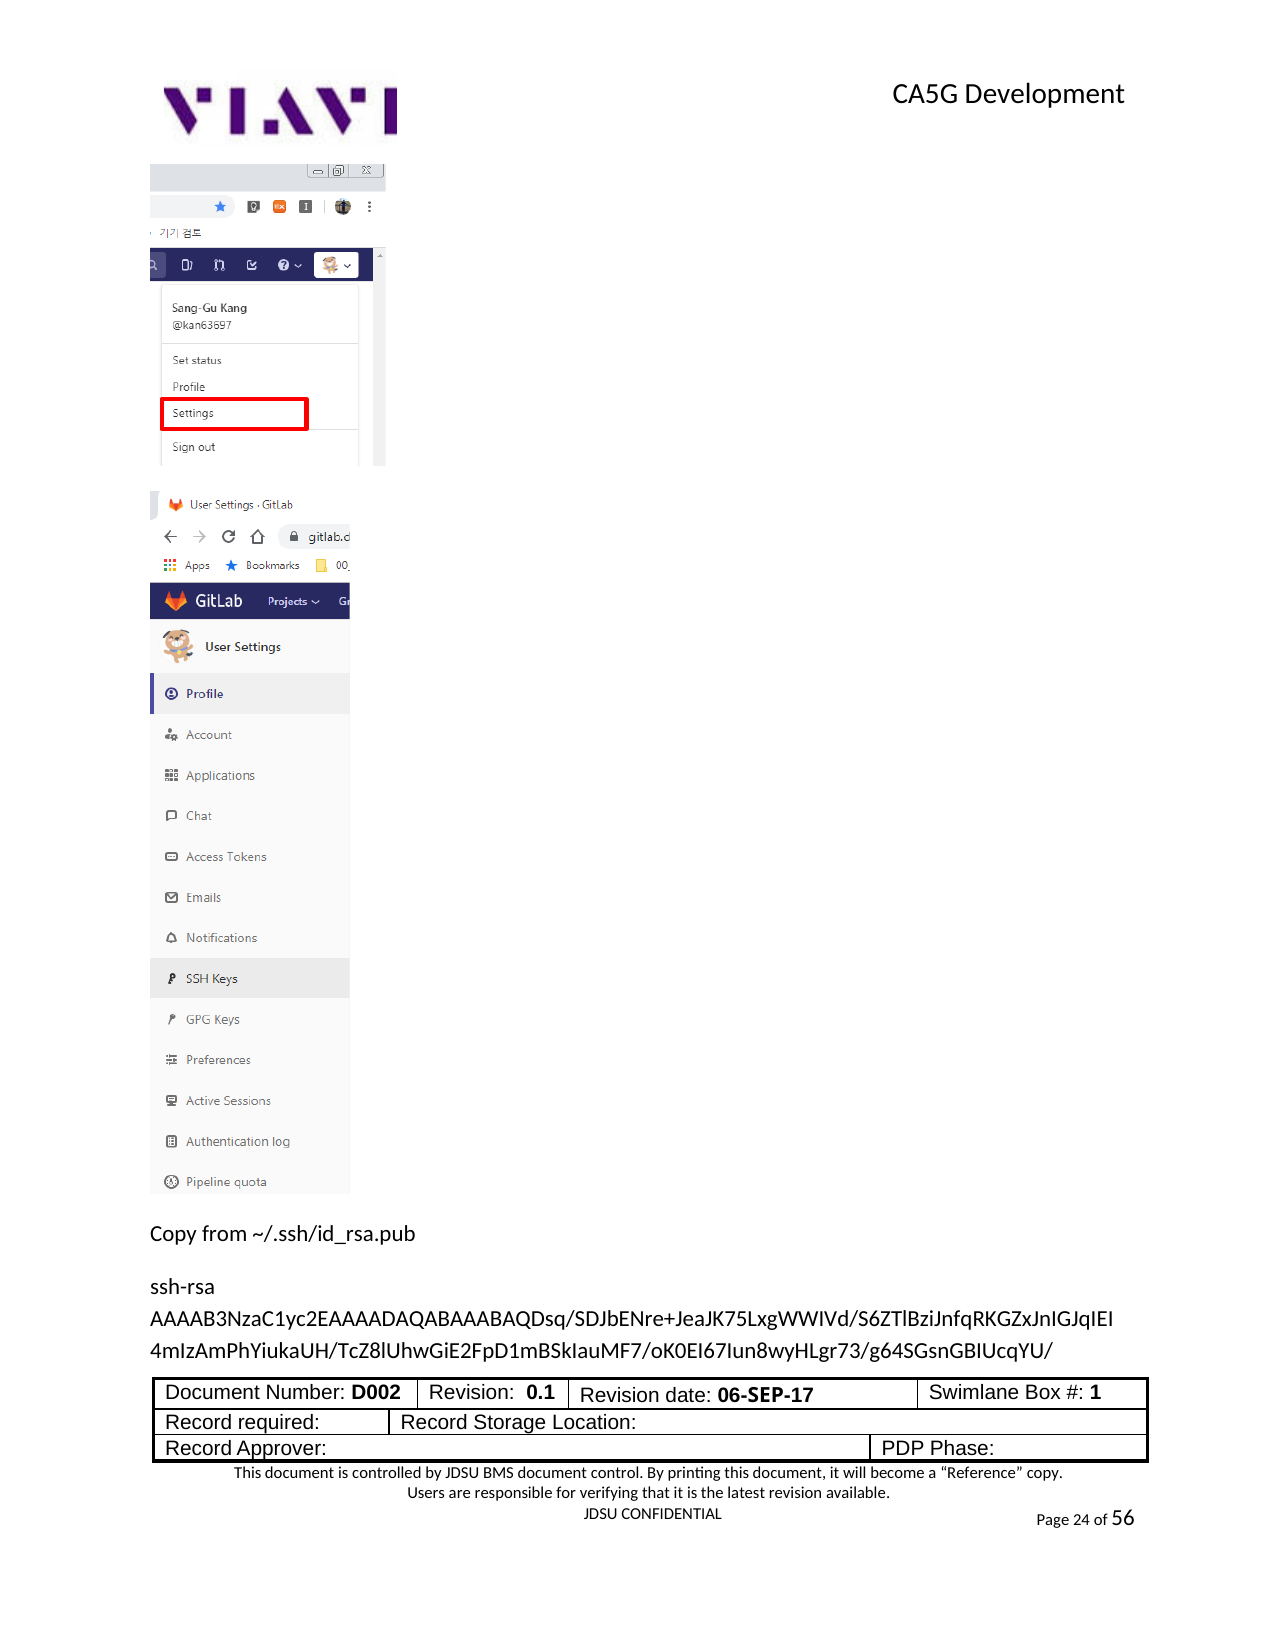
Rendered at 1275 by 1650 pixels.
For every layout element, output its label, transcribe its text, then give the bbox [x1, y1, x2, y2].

picture [150, 491, 350, 1194]
picture [162, 68, 397, 146]
picture [150, 164, 386, 466]
text Copy from ~/.ssh/id_rsa.pub [150, 1219, 1125, 1247]
